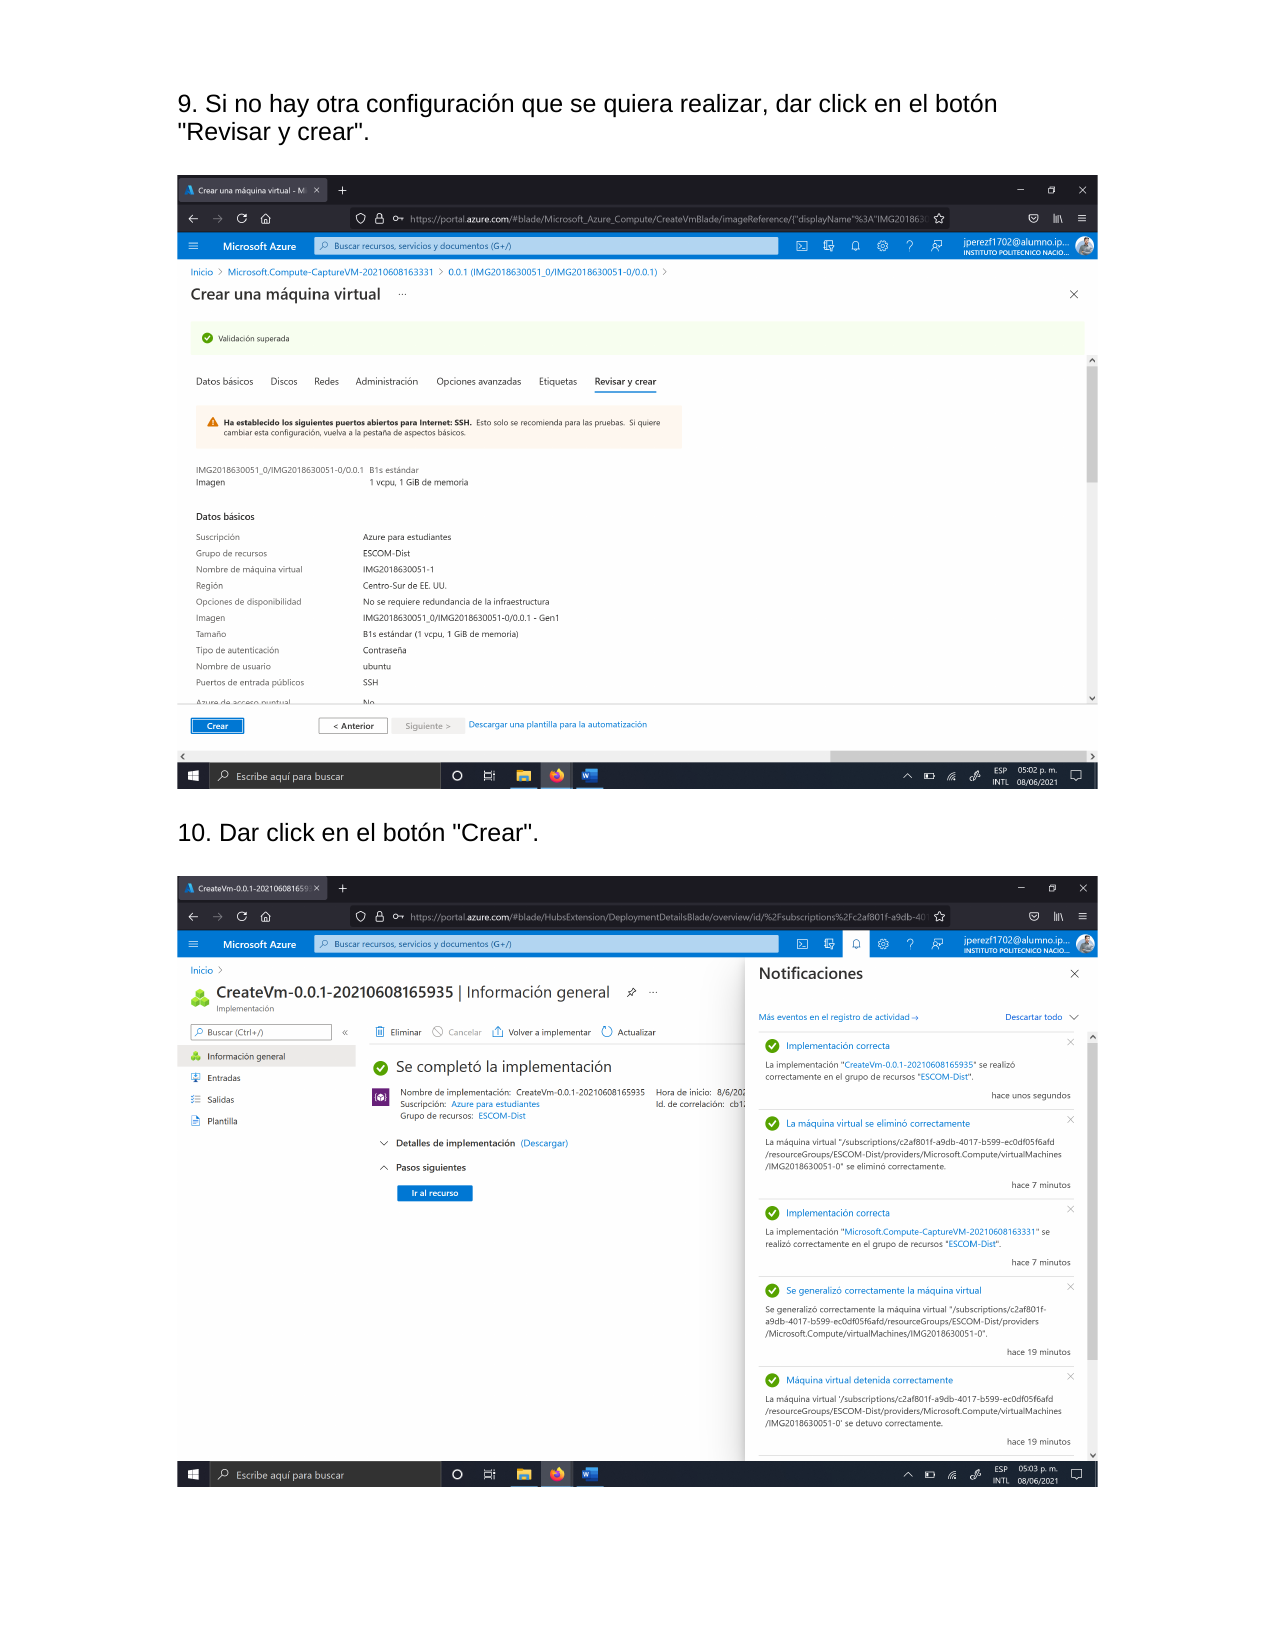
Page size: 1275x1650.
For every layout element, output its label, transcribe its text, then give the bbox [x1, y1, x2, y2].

picture [177, 876, 1098, 1487]
text 9. Si no hay otra configuración que se quiera realizar, dar click en el botón "Revisar y crear". [177, 89, 1098, 146]
text 10. Dar click en el botón "Crear". [177, 818, 1098, 847]
picture [177, 175, 1098, 789]
